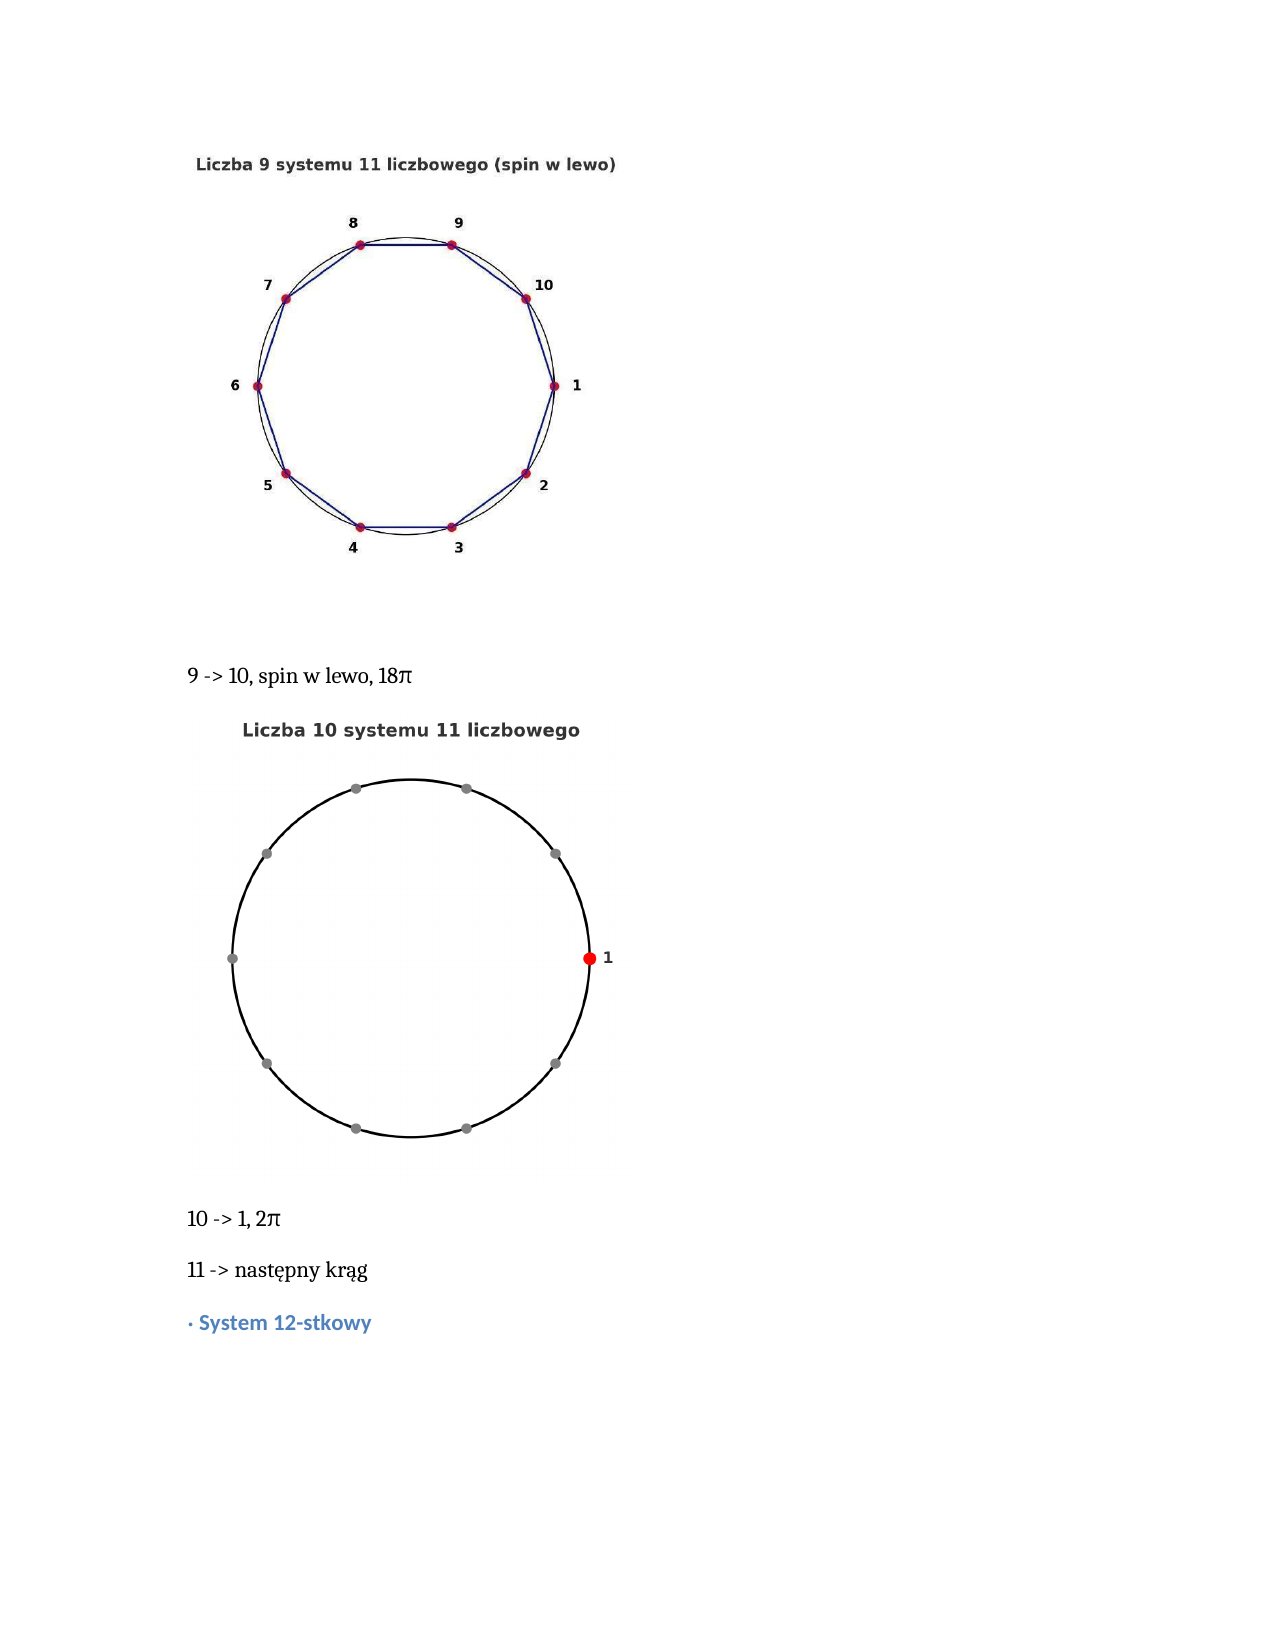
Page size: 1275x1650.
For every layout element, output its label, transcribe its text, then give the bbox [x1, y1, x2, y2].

subtitle 📌 System 12-stkowy [187, 1308, 1087, 1337]
text 11 -> następny krąg [187, 1257, 1087, 1284]
text 9 -> 10, spin w lewo, 18π [187, 662, 1087, 689]
picture [187, 150, 624, 587]
picture [187, 713, 634, 1182]
text 10 -> 1, 2π [187, 1206, 1087, 1233]
